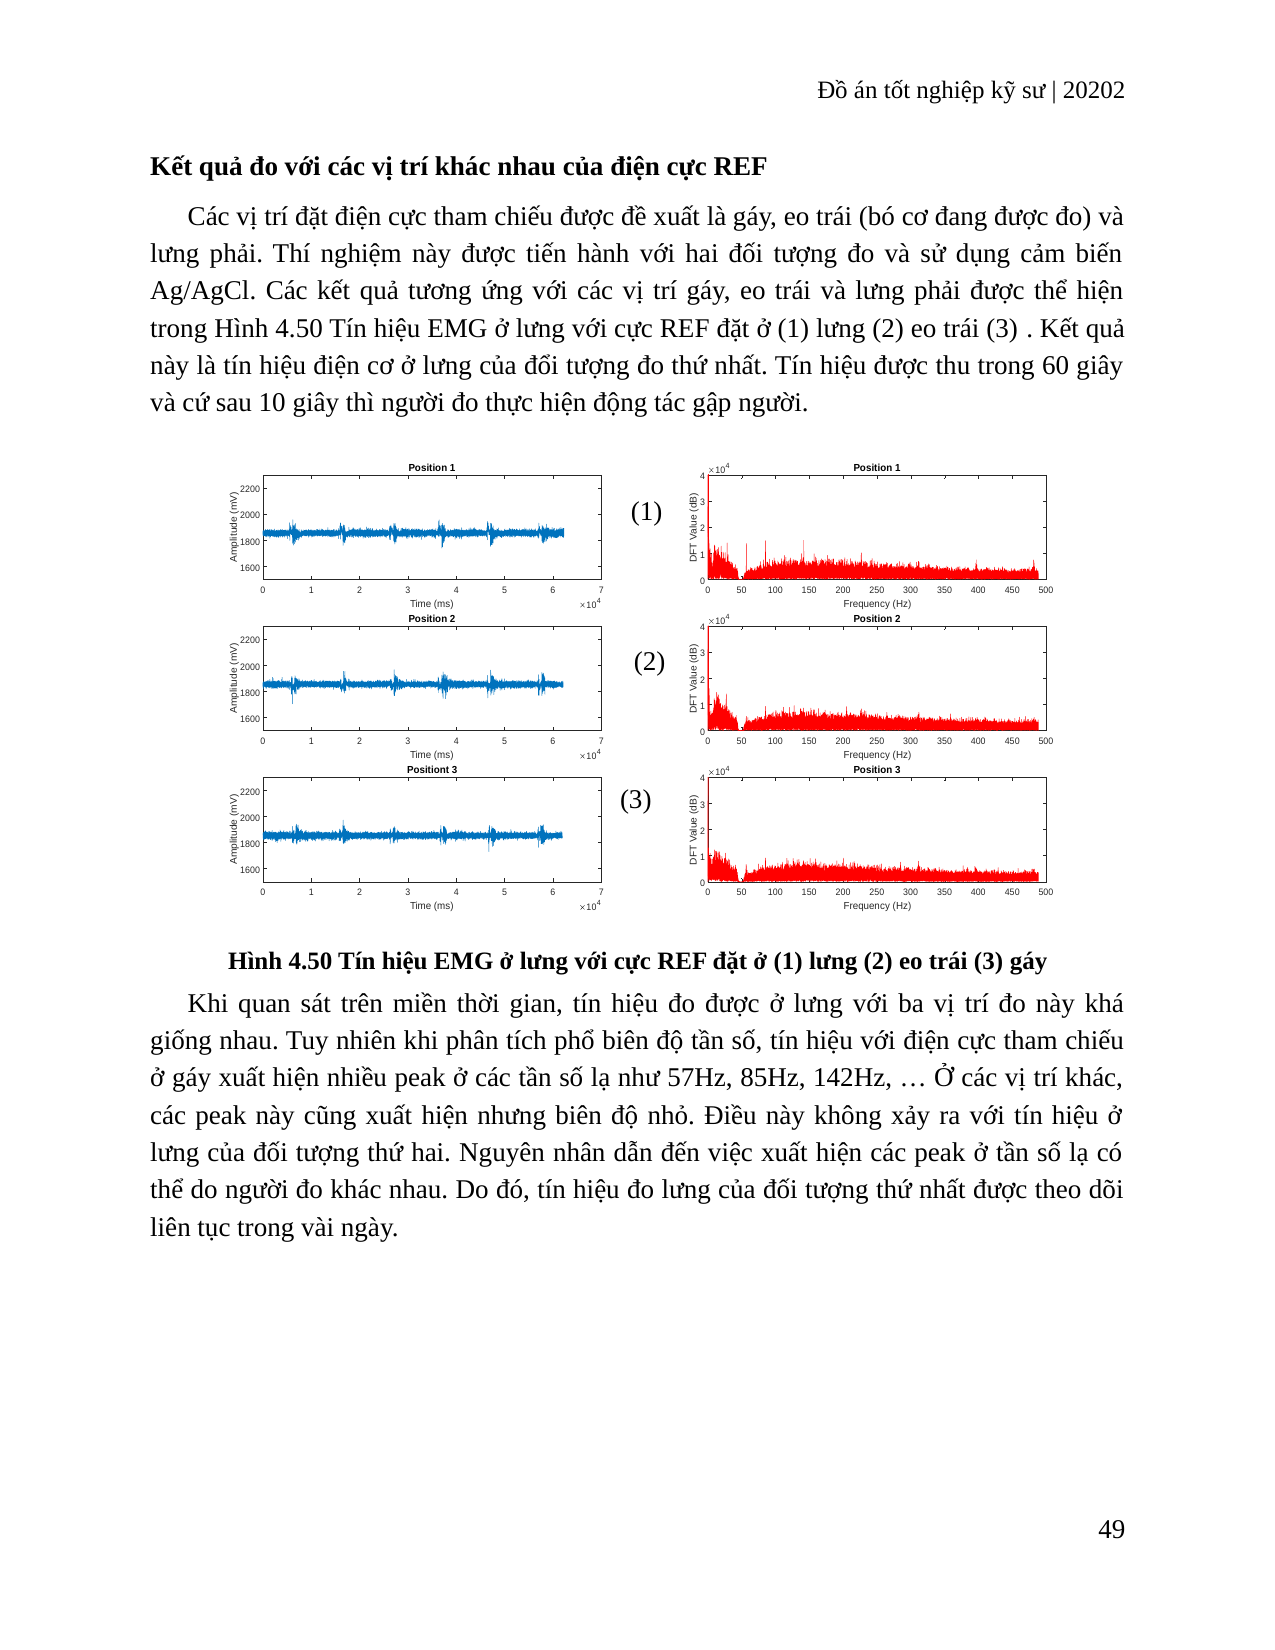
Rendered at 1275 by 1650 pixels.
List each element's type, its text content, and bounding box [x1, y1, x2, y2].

text Kết quả đo với các vị trí khác nhau của điện cực REF [150, 150, 1125, 181]
text Khi quan sát trên miền thời gian, tín hiệu đo được ở lưng với ba vị trí đo này khá giống nhau. Tuy nhiên khi phân tích phổ biên độ tần số, tín hiệu với điện cực tham chiếu ở gáy xuất hiện nhiều peak ở các tần số lạ như 57Hz, 85Hz, 142Hz, … Ở các vị trí khác, các peak này cũng xuất hiện nhưng biên độ nhỏ. Điều này không xảy ra với tín hiệu ở lưng của đối tượng thứ hai. Nguyên nhân dẫn đến việc xuất hiện các peak ở tần số lạ có thể do người đo khác nhau. Do đó, tín hiệu đo lưng của đối tượng thứ nhất được theo dõi liên tục trong vài ngày. [150, 987, 1125, 1242]
